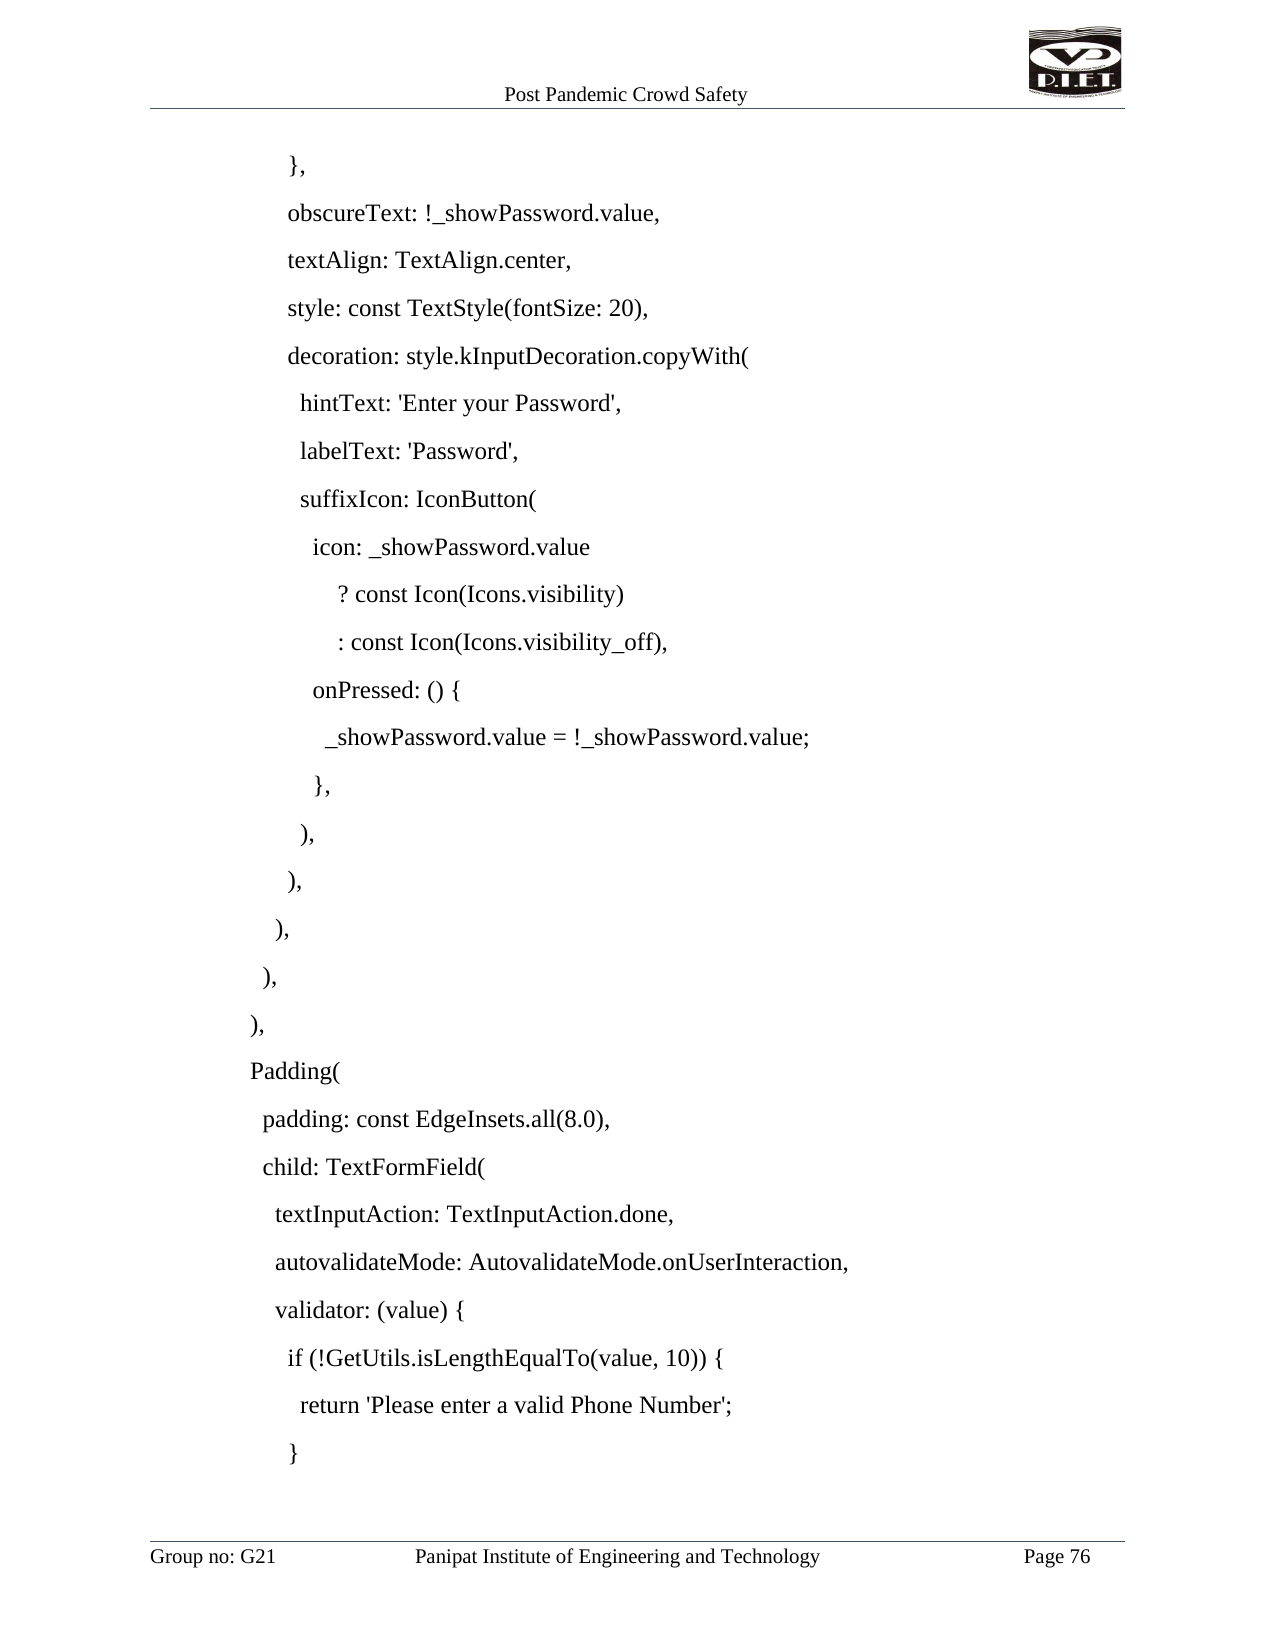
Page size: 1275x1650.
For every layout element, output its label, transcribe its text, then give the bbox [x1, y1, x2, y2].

text ), [150, 961, 1125, 990]
text if (!GetUtils.isLengthEqualTo(value, 10)) { [150, 1343, 1125, 1371]
text : const Icon(Icons.visibility_off), [150, 627, 1125, 656]
picture [1029, 23, 1122, 101]
text Padding( [150, 1056, 1125, 1085]
text hintText: 'Enter your Password', [150, 388, 1125, 417]
text _showPassword.value = !_showPassword.value; [150, 722, 1125, 751]
text return 'Please enter a valid Phone Number'; [150, 1390, 1125, 1419]
text validator: (value) { [150, 1295, 1125, 1324]
text ), [150, 866, 1125, 894]
text icon: _showPassword.value [150, 532, 1125, 560]
text onPressed: () { [150, 675, 1125, 703]
text labelText: 'Password', [150, 436, 1125, 465]
text textInputAction: TextInputAction.done, [150, 1199, 1125, 1228]
text suffixIcon: IconButton( [150, 484, 1125, 513]
text textAlign: TextAlign.center, [150, 245, 1125, 274]
text ? const Icon(Icons.visibility) [150, 579, 1125, 608]
text style: const TextStyle(fontSize: 20), [150, 293, 1125, 322]
text autovalidateMode: AutovalidateMode.onUserInteraction, [150, 1247, 1125, 1276]
text padding: const EdgeInsets.all(8.0), [150, 1104, 1125, 1133]
text child: TextFormField( [150, 1152, 1125, 1181]
text } [150, 1438, 1125, 1467]
text ), [150, 913, 1125, 942]
text obscureText: !_showPassword.value, [150, 198, 1125, 226]
text }, [150, 770, 1125, 799]
text ), [150, 1009, 1125, 1037]
text }, [150, 150, 1125, 179]
text ), [150, 818, 1125, 847]
text decoration: style.kInputDecoration.copyWith( [150, 341, 1125, 369]
